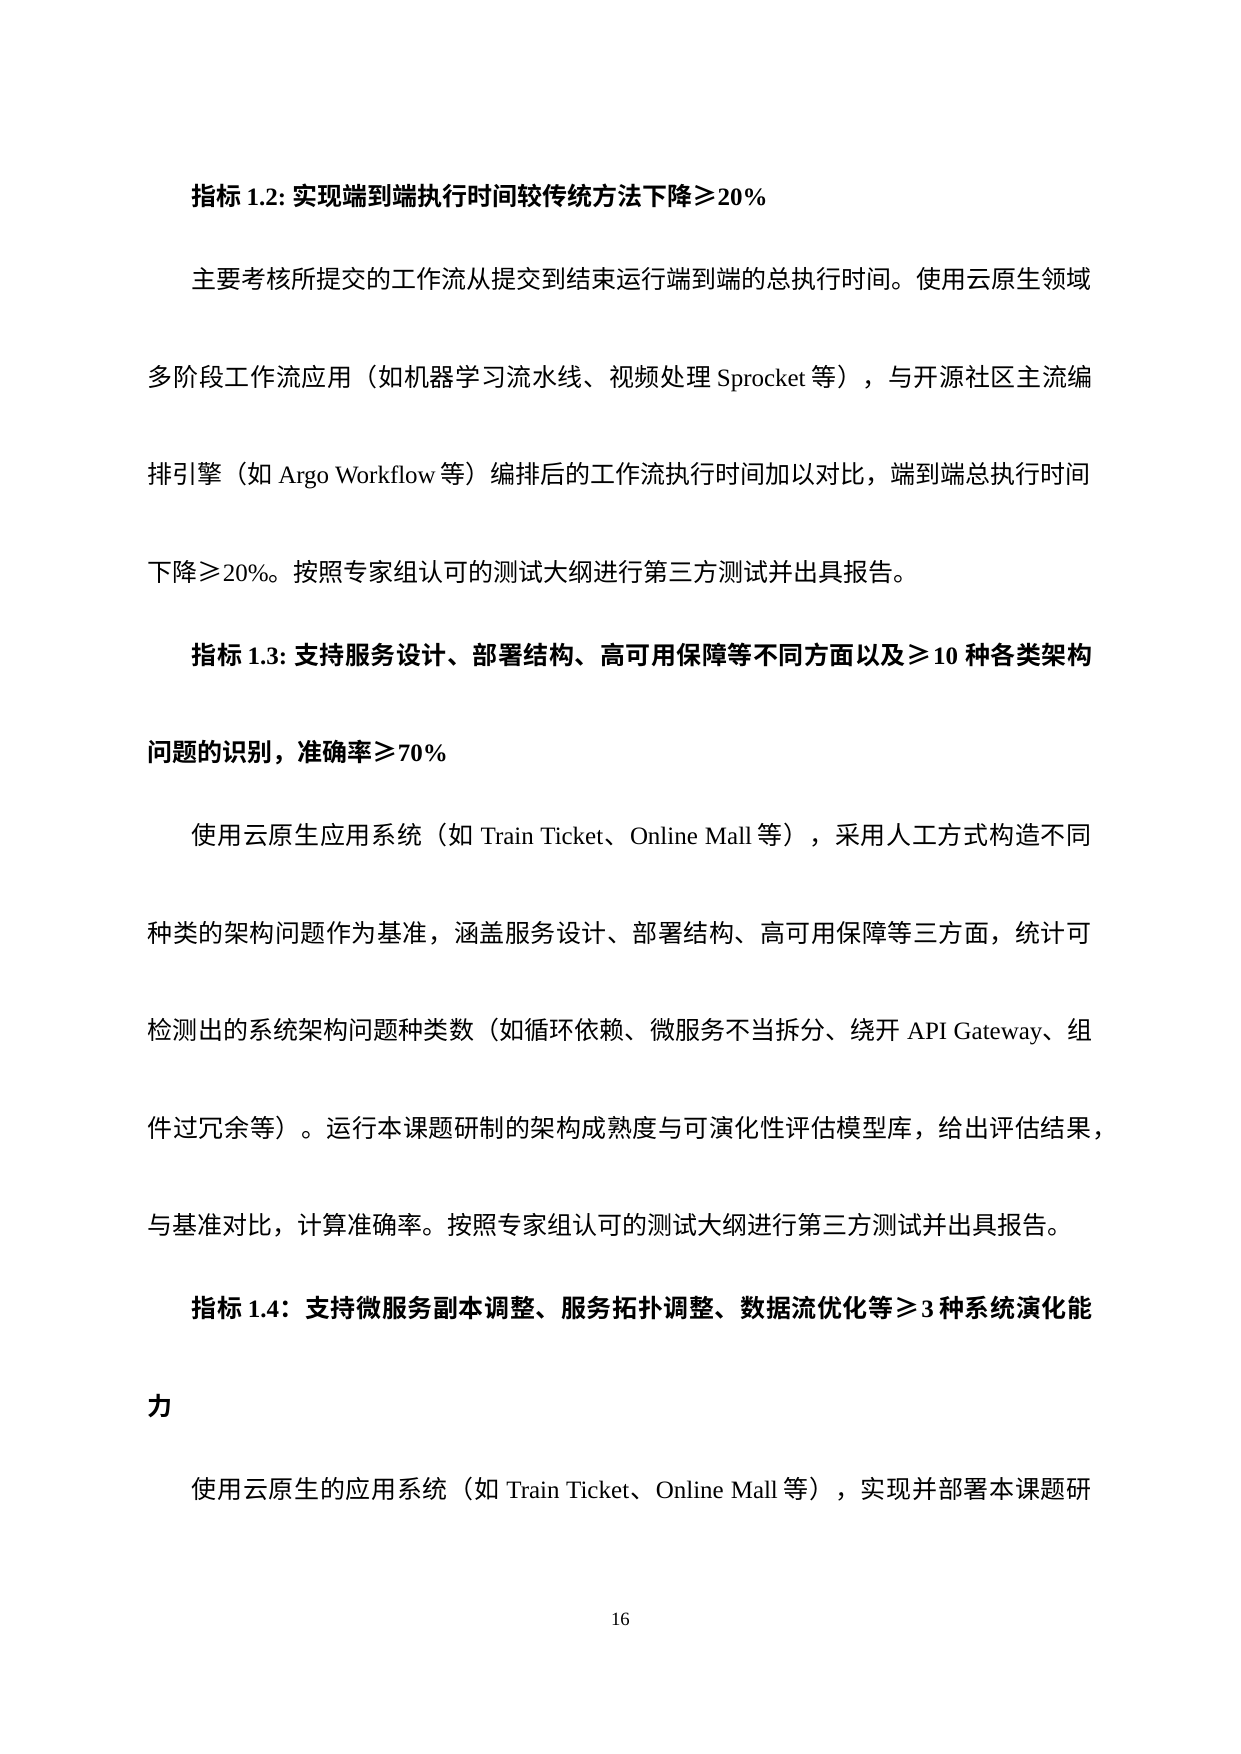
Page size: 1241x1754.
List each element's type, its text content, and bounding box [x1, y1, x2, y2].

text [148, 1455, 1092, 1520]
text 指标1.3: 支持服务设计、部署结构、高可用保障等不同方面以及≥10 种各类架构问题的识别，准确率≥70% [148, 621, 1092, 783]
text 主要考核所提交的工作流从提交到结束运行端到端的总执行时间。使用云原生领域多阶段工作流应用（如机器学习流水线、视频处理Sprocket等），与开源社区主流编排引擎（如Argo Workflow等）编排后的工作流执行时间加以对比，端到端总执行时间下降≥20%。按照专家组认可的测试大纲进行第三方测试并出具报告。 [148, 245, 1092, 603]
text 使用云原生应用系统（如Train Ticket、Online Mall等），采用人工方式构造不同种类的架构问题作为基准，涵盖服务设计、部署结构、高可用保障等三方面，统计可检测出的系统架构问题种类数（如循环依赖、微服务不当拆分、绕开API Gateway、组件过冗余等）。运行本课题研制的架构成熟度与可演化性评估模型库，给出评估结果，与基准对比，计算准确率。按照专家组认可的测试大纲进行第三方测试并出具报告。 [148, 801, 1092, 1256]
text 指标1.4：支持微服务副本调整、服务拓扑调整、数据流优化等≥3种系统演化能力 [148, 1274, 1092, 1437]
text 指标1.2: 实现端到端执行时间较传统方法下降≥20% [148, 162, 1092, 227]
